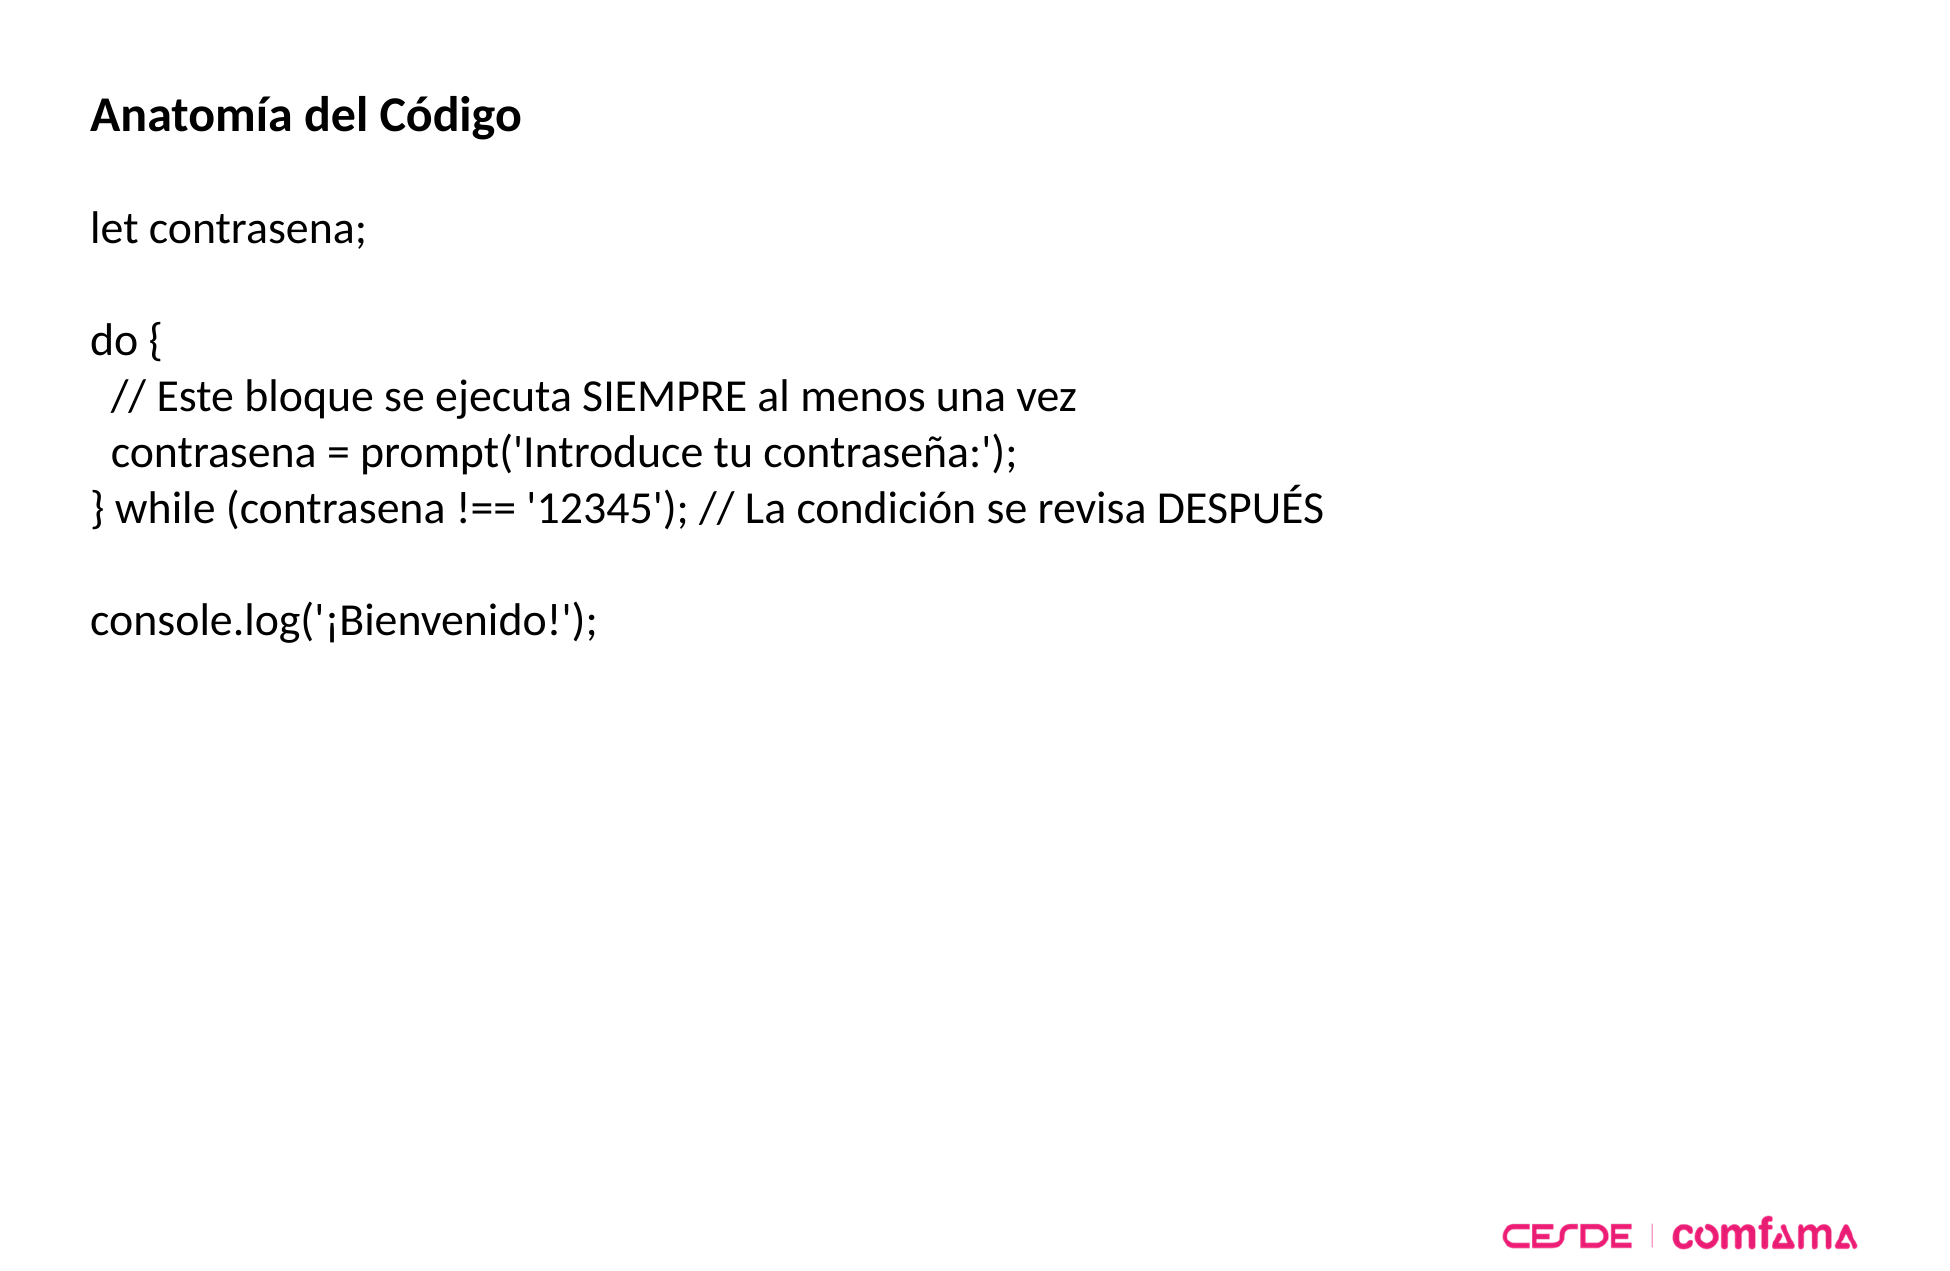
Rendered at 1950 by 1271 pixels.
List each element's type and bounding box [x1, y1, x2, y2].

picture [1493, 1207, 1866, 1257]
